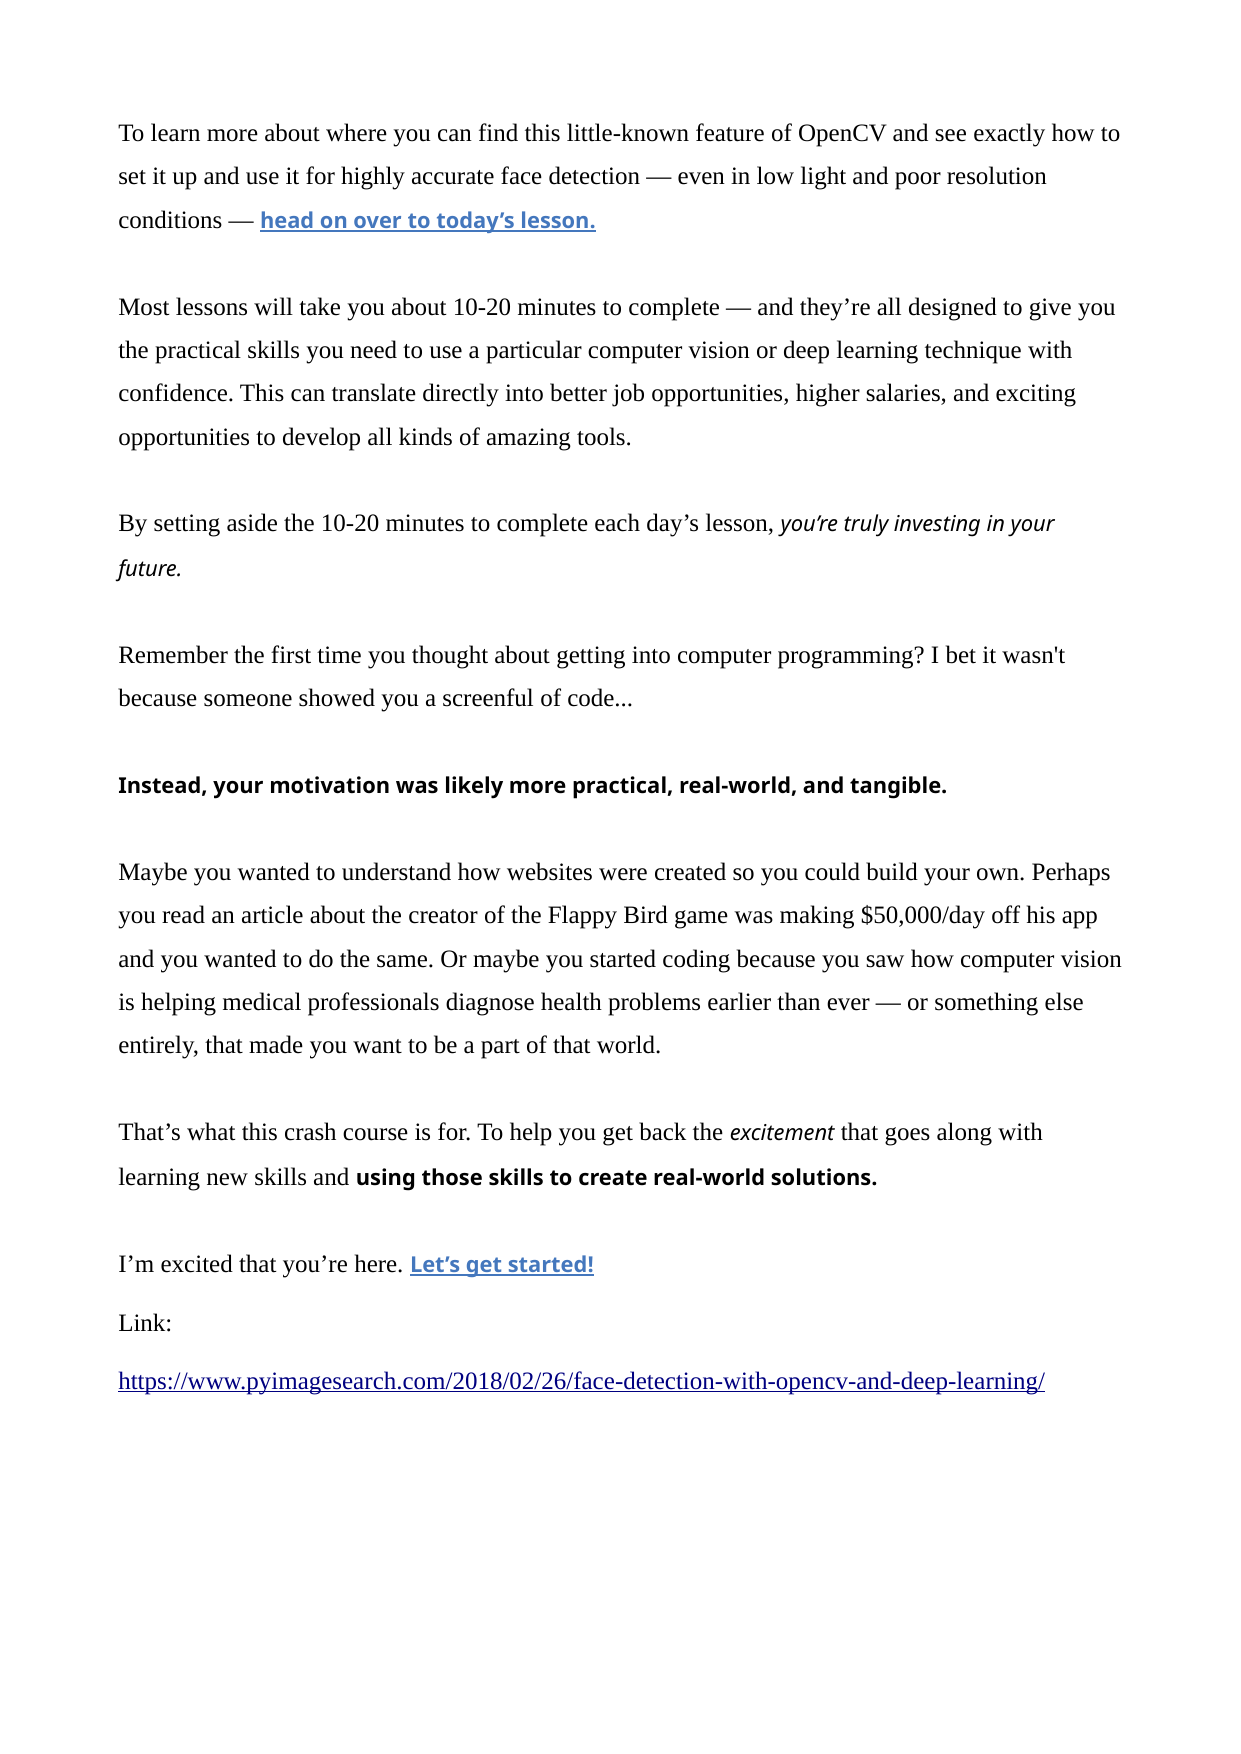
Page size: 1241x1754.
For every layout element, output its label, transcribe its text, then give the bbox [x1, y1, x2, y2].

text To learn more about where you can find this little-known feature of OpenCV and see exactly how to set it up and use it for highly accurate face detection — even in low light and poor resolution conditions — head on over to today’s lesson. Most lessons will take you about 10-20 minutes to complete — and they’re all designed to give you the practical skills you need to use a particular computer vision or deep learning technique with confidence. This can translate directly into better job opportunities, higher salaries, and exciting opportunities to develop all kinds of amazing tools. By setting aside the 10-20 minutes to complete each day’s lesson, you’re truly investing in your future. Remember the first time you thought about getting into computer programming? I bet it wasn't because someone showed you a screenful of code... Instead, your motivation was likely more practical, real-world, and tangible. Maybe you wanted to understand how websites were created so you could build your own. Perhaps you read an article about the creator of the Flappy Bird game was making $50,000/day off his app and you wanted to do the same. Or maybe you started coding because you saw how computer vision is helping medical professionals diagnose health problems earlier than ever — or something else entirely, that made you want to be a part of that world. That’s what this crash course is for. To help you get back the excitement that goes along with learning new skills and using those skills to create real-world solutions. I’m excited that you’re here. Let’s get started! [118, 118, 1122, 1279]
text Link: [118, 1308, 1122, 1337]
text https://www.pyimagesearch.com/2018/02/26/face-detection-with-opencv-and-deep-learning/ [118, 1366, 1122, 1395]
